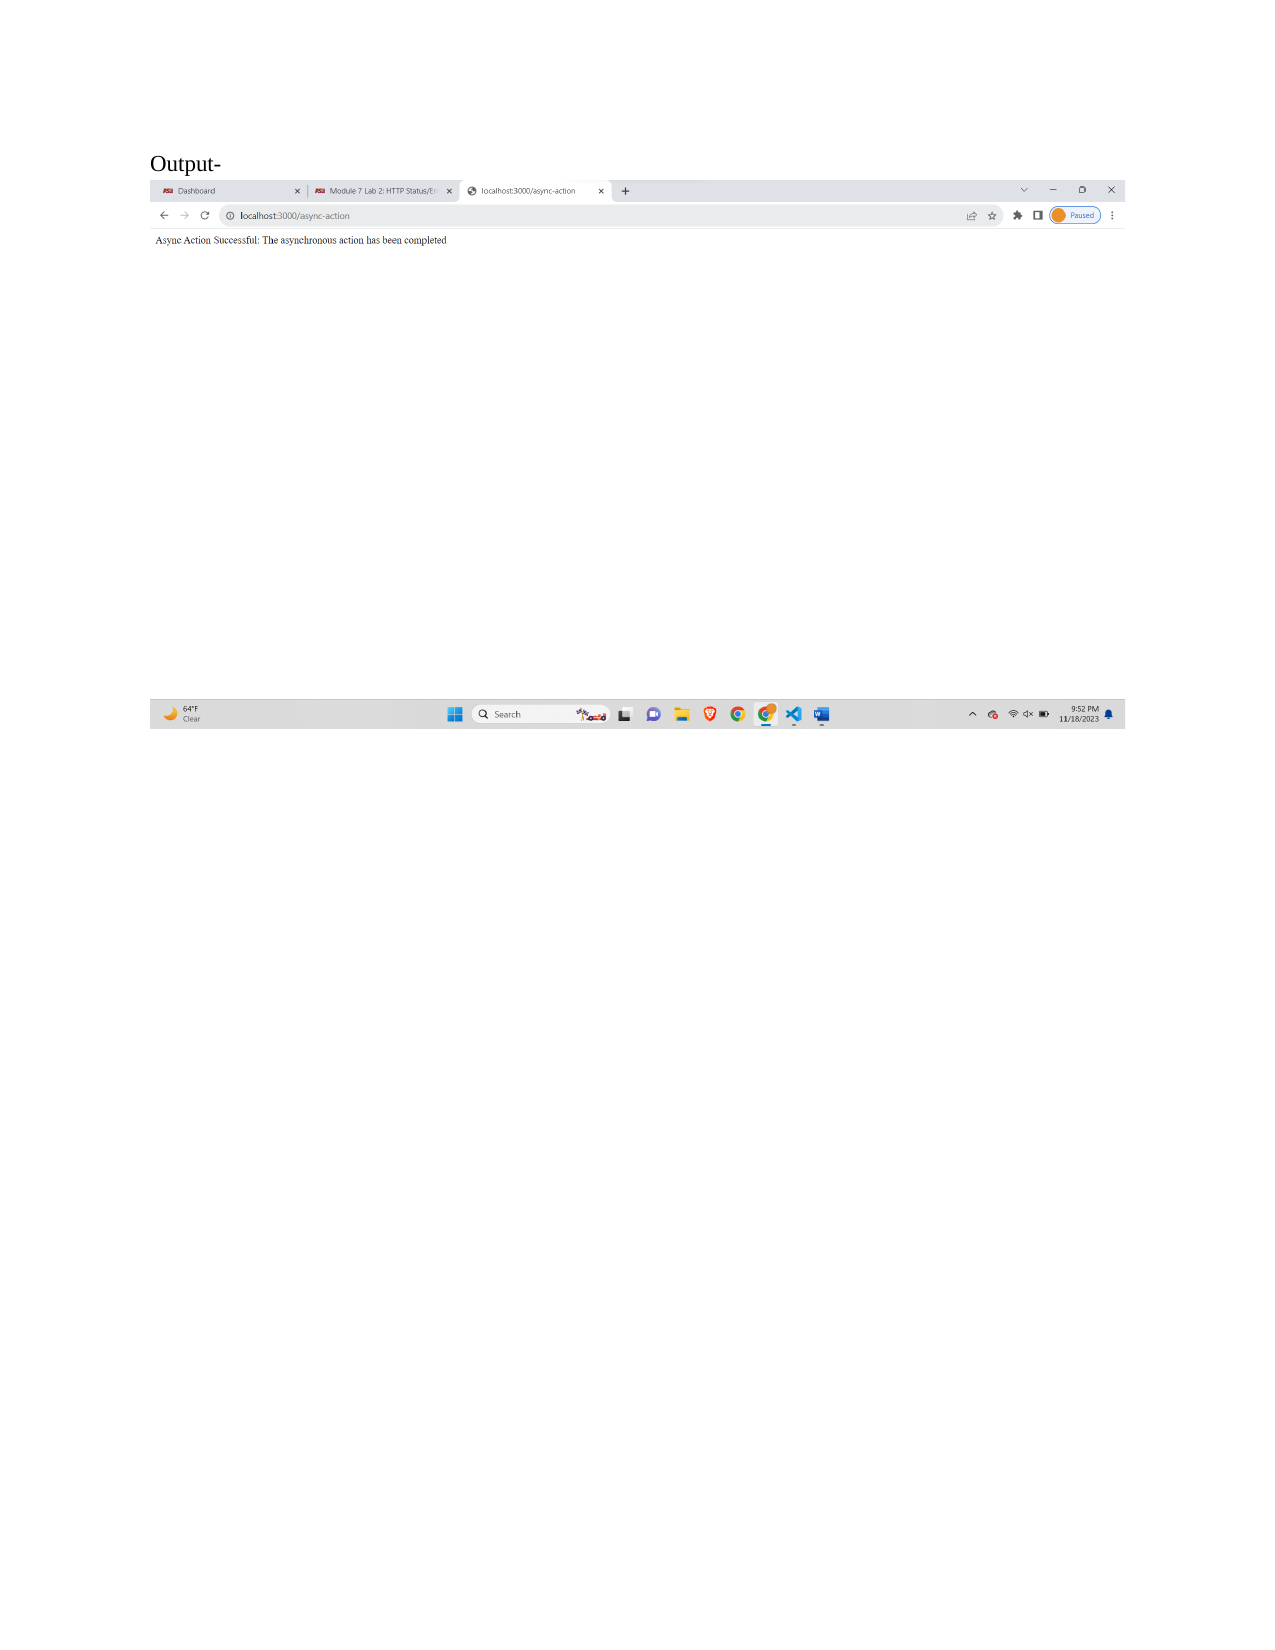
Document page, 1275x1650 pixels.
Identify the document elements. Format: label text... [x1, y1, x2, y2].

picture [150, 180, 1125, 729]
text Output- [150, 150, 1125, 176]
